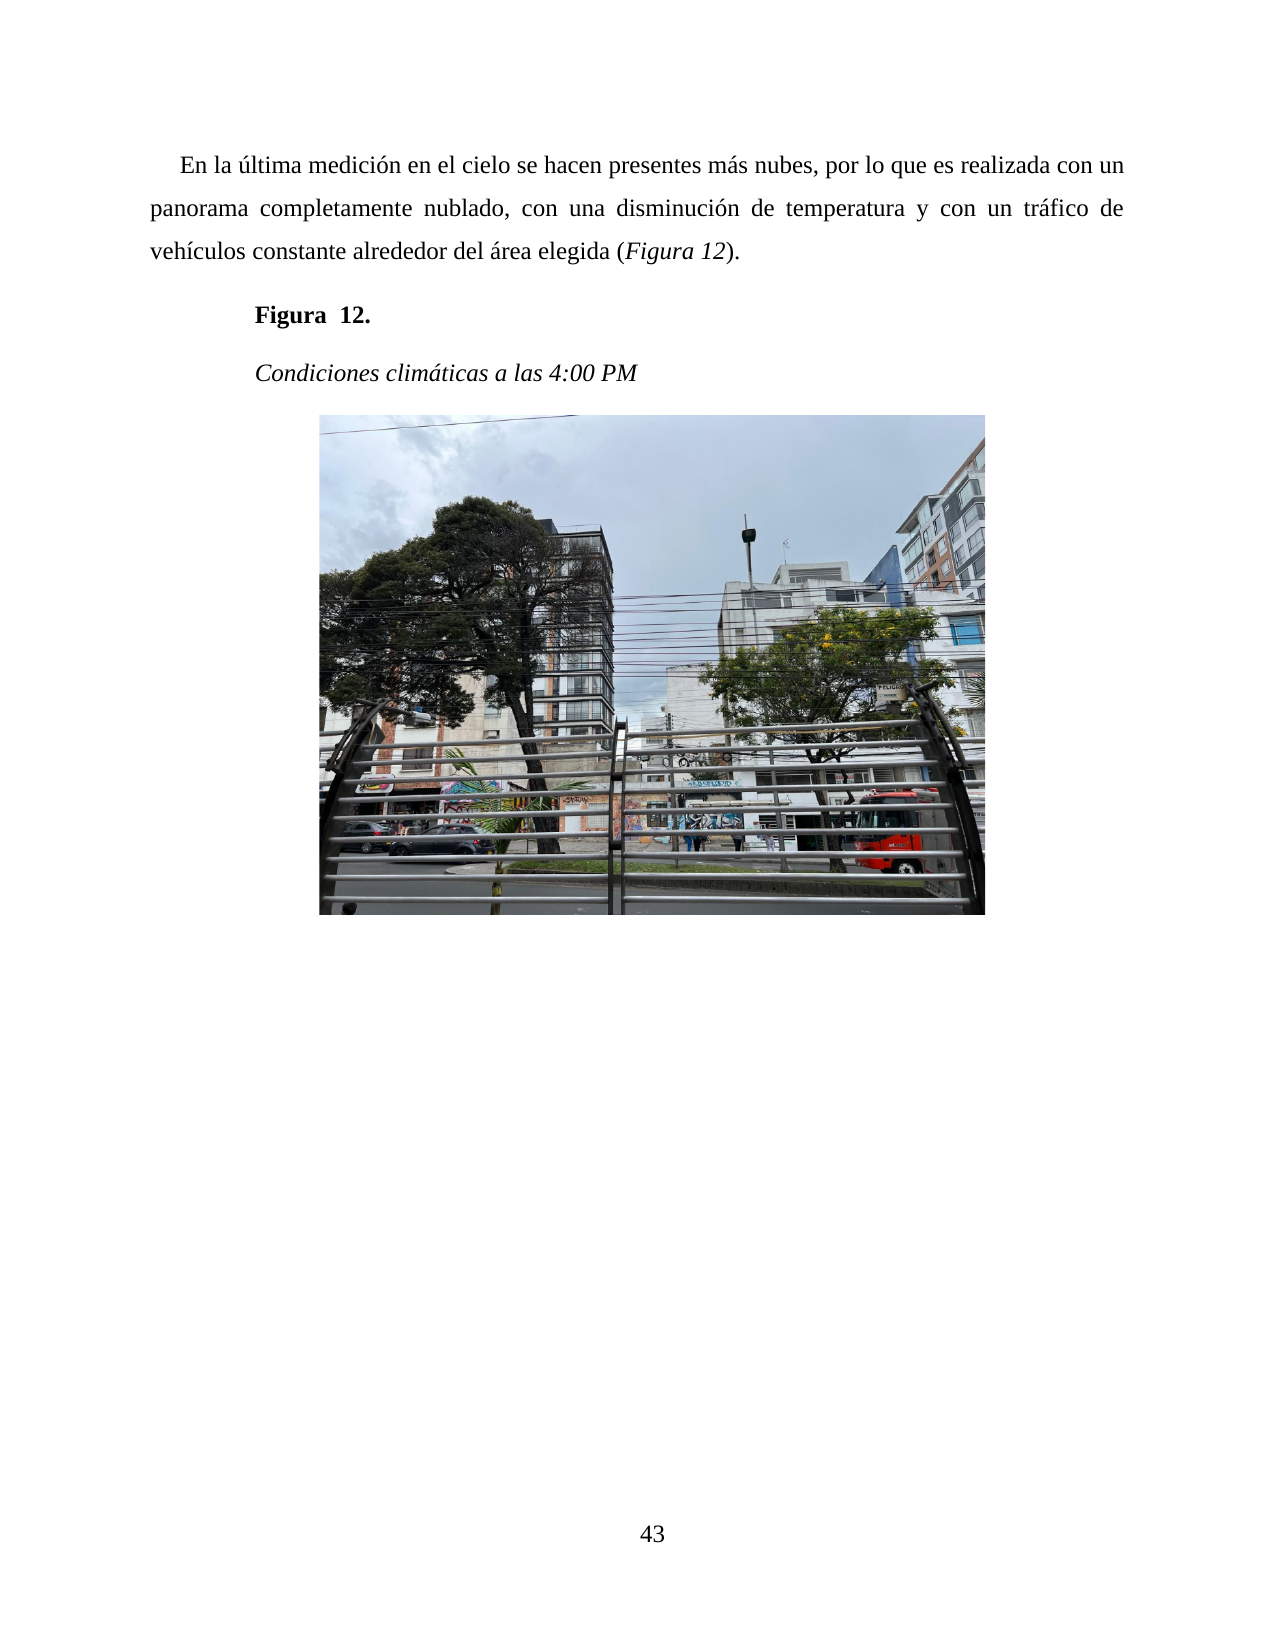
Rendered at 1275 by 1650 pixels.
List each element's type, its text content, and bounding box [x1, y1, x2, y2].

text Figura 12. Condiciones climáticas a las 4:00 PM [254, 300, 1125, 386]
text En la última medición en el cielo se hacen presentes más nubes, por lo que es realizada con un panorama completamente nublado, con una disminución de temperatura y con un tráfico de vehículos constante alrededor del área elegida (Figura 12). [150, 150, 1125, 265]
picture [319, 415, 986, 915]
